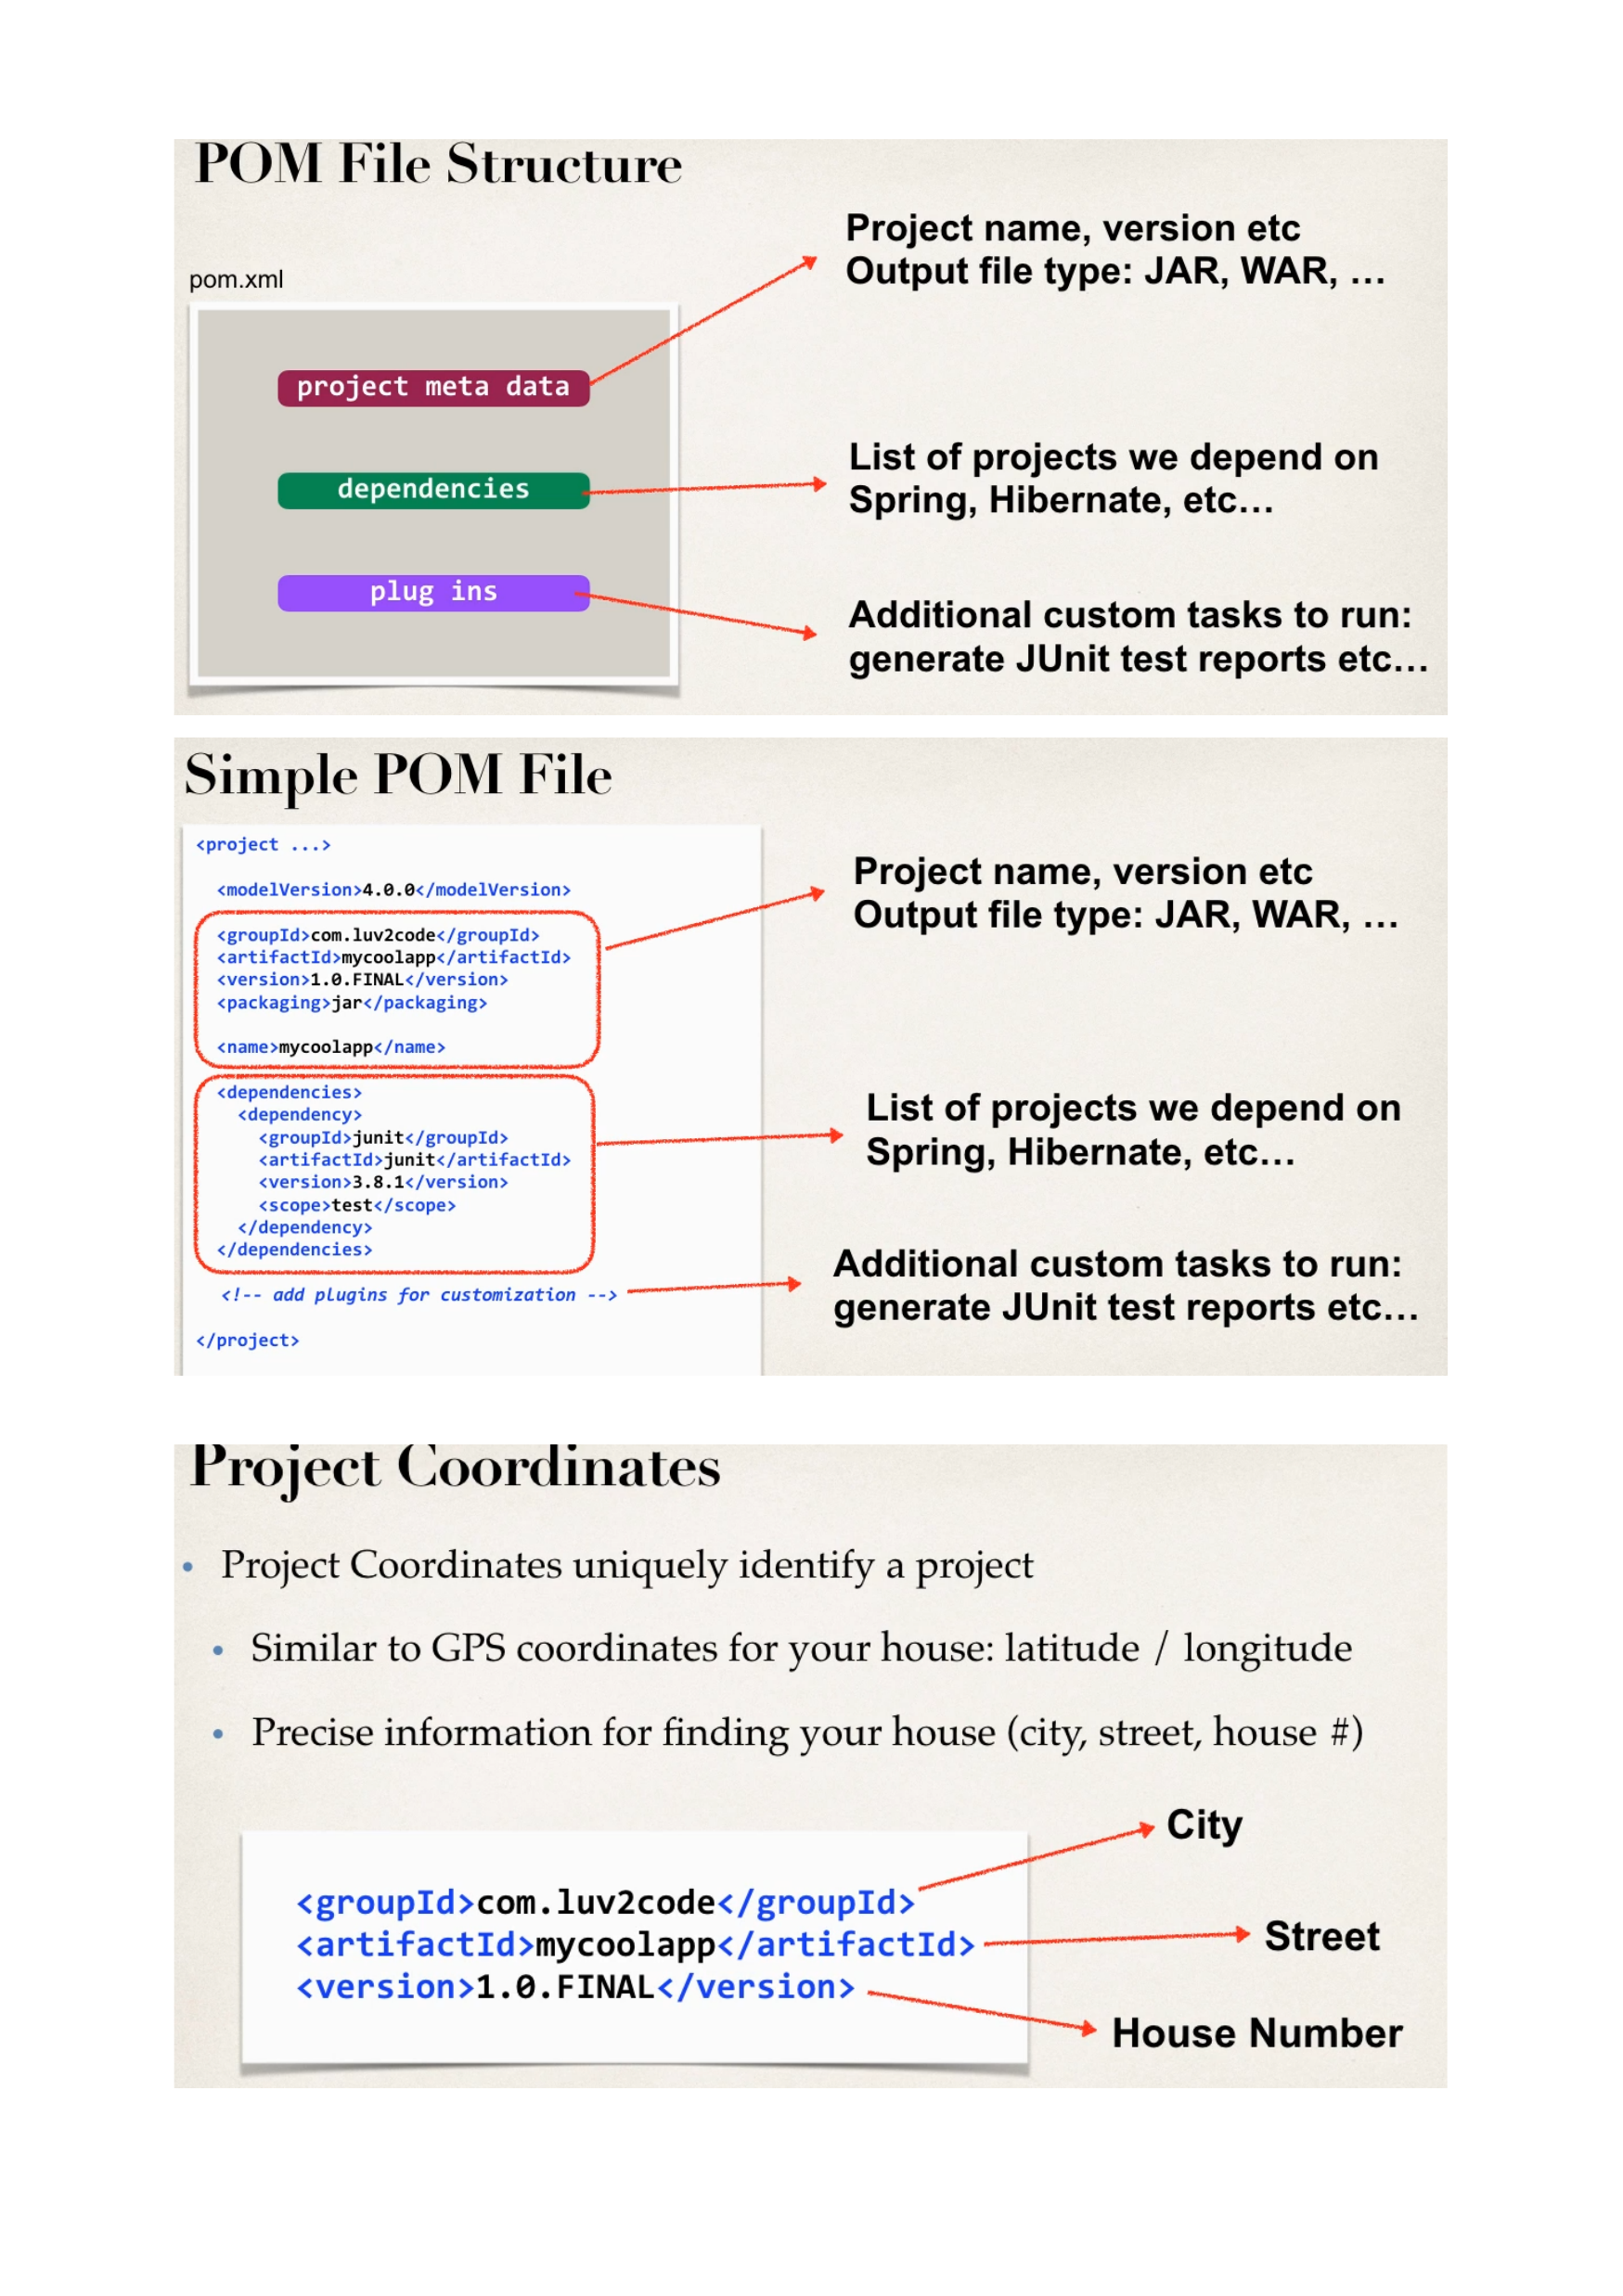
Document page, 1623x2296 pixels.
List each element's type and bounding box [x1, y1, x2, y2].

picture [174, 738, 1448, 1376]
picture [174, 1444, 1448, 2088]
picture [174, 139, 1448, 715]
